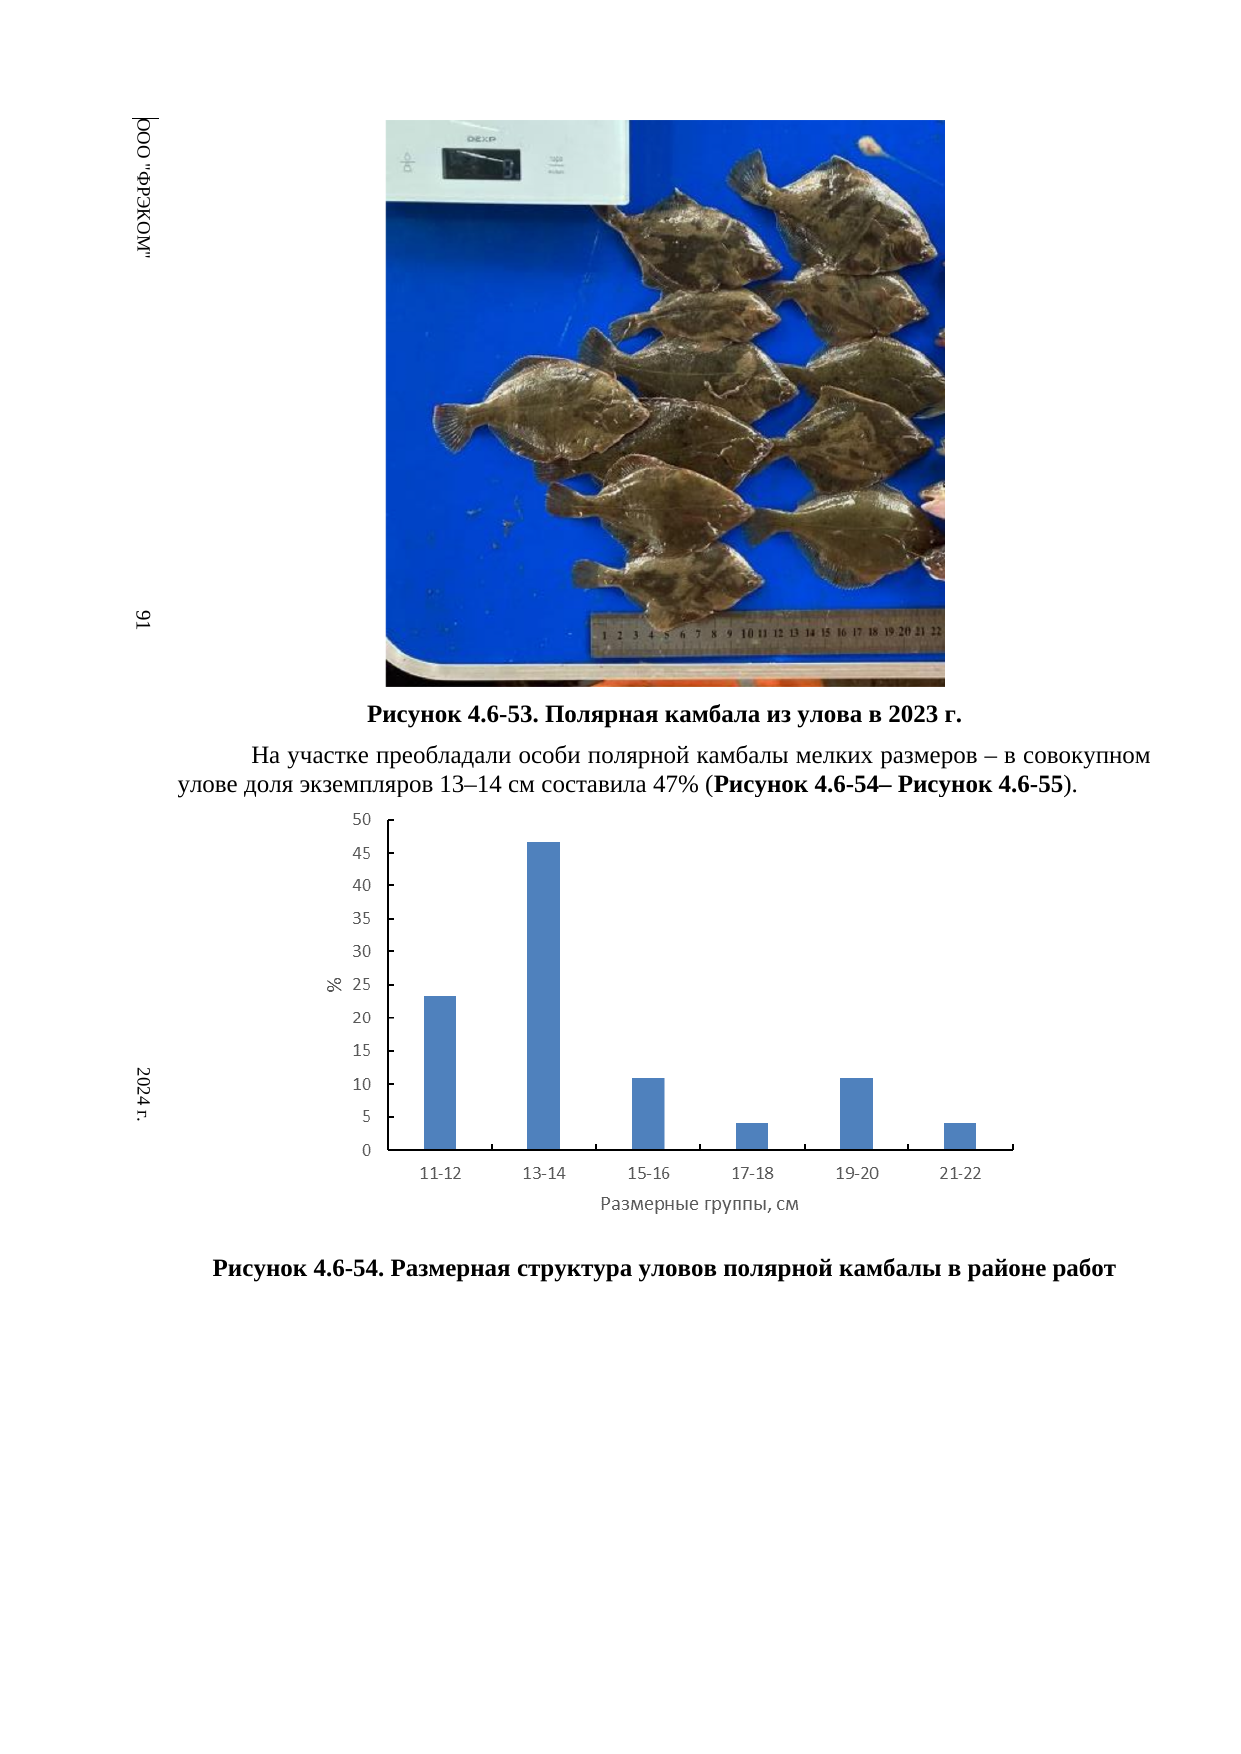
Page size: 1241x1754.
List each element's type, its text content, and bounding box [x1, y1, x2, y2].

picture [295, 797, 1034, 1241]
picture [386, 120, 945, 686]
